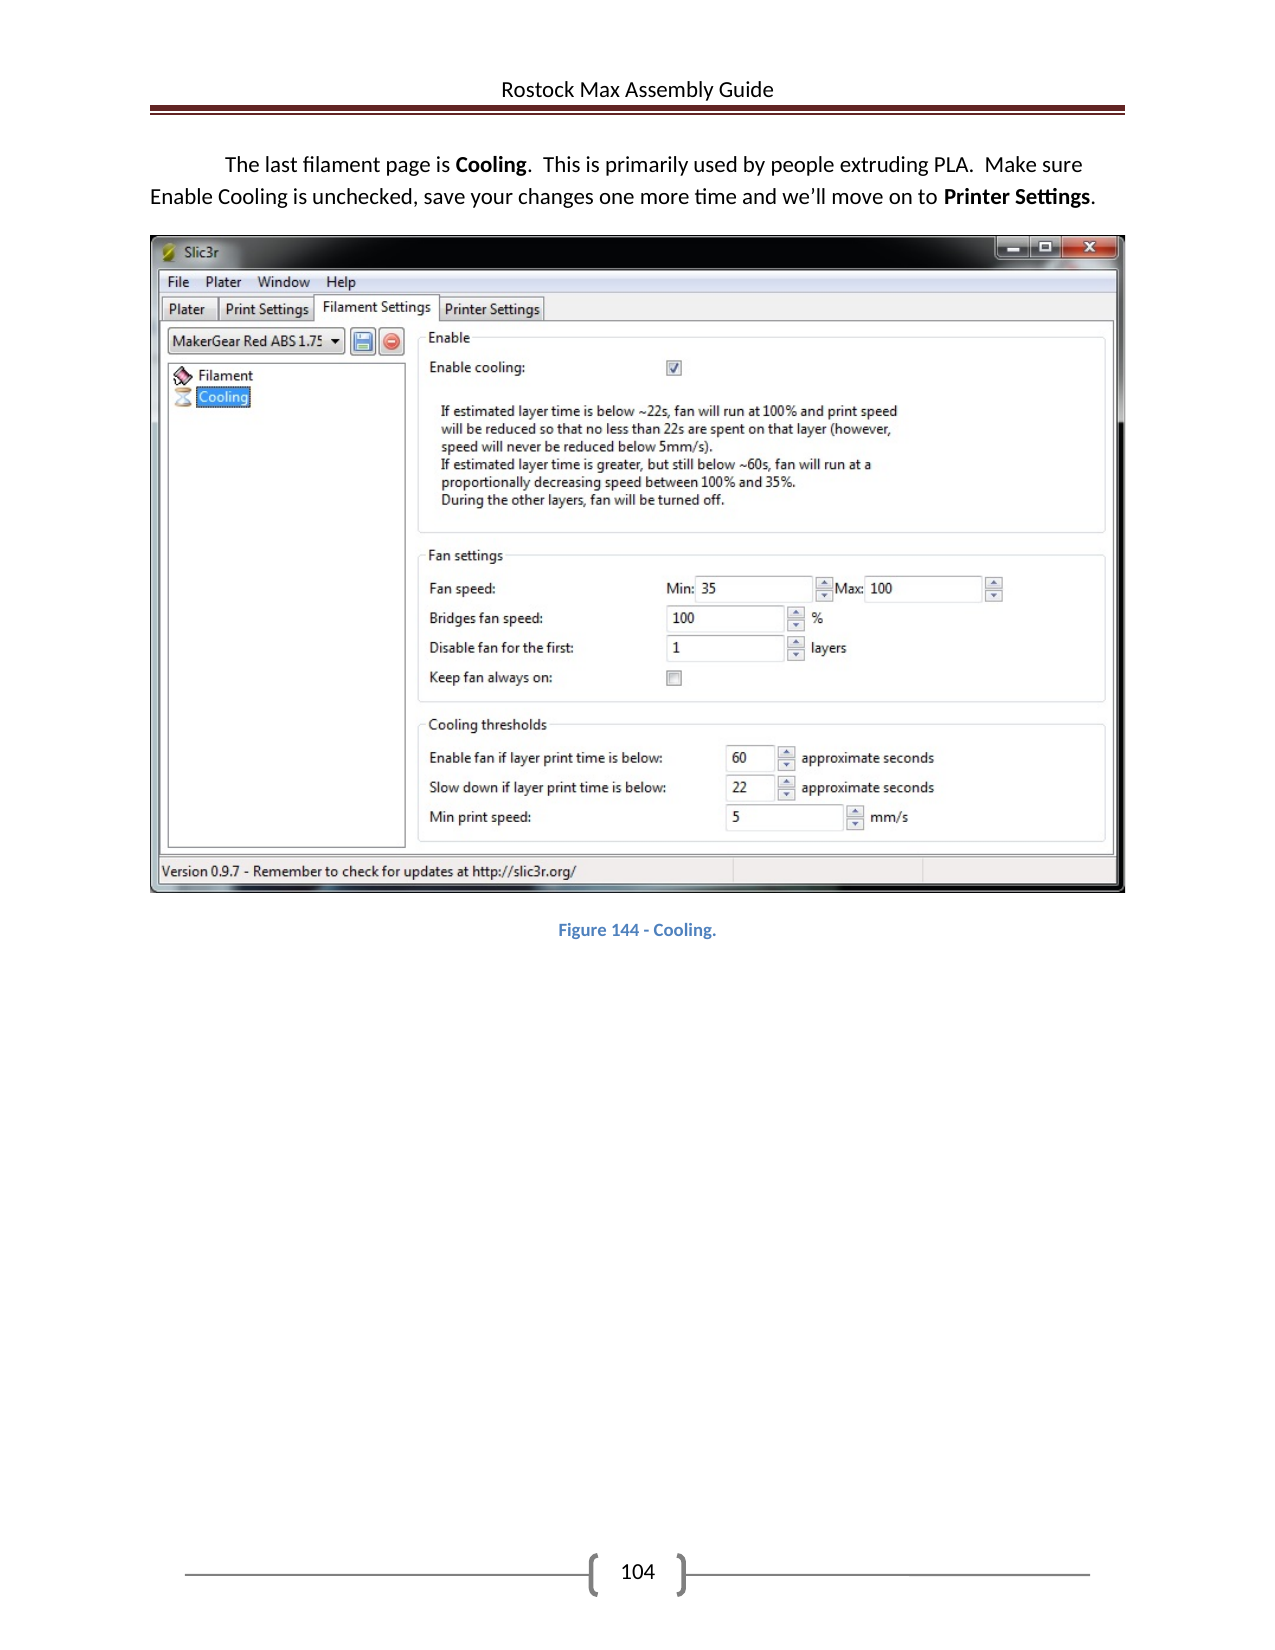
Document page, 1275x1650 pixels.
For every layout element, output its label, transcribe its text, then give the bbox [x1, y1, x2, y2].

text The last filament page is Cooling. This is primarily used by people extruding PLA. Make sure Enable Cooling is unchecked, save your changes one more time and we’ll move on to Printer Settings. [150, 150, 1125, 210]
text Figure 144 - Cooling. [150, 918, 1125, 941]
picture [150, 235, 1125, 893]
